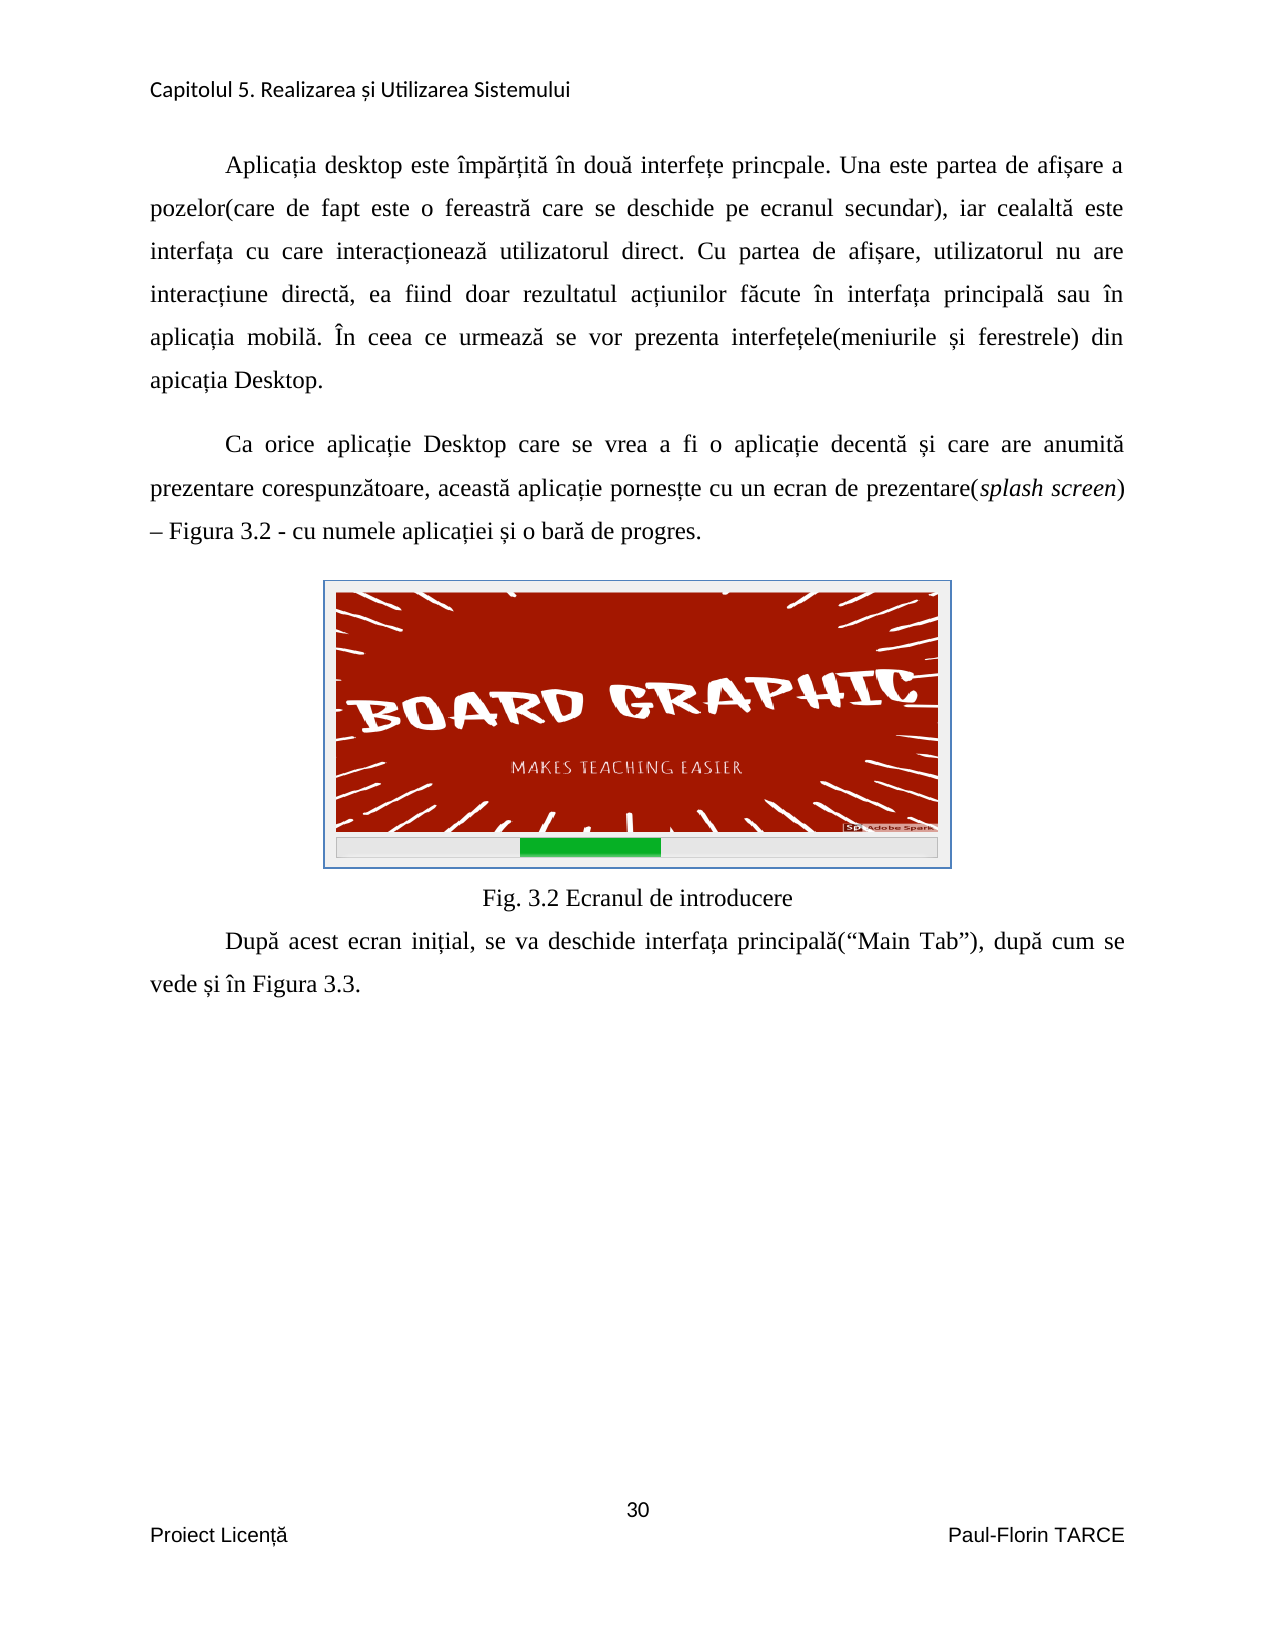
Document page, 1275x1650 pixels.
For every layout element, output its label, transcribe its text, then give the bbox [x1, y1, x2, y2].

text Ca orice aplicație Desktop care se vrea a fi o aplicație decentă și care are anumită prezentare corespunzătoare, această aplicație pornesțte cu un ecran de prezentare(splash screen) – Figura 3.2 - cu numele aplicației și o bară de progres. [150, 429, 1125, 544]
text După acest ecran inițial, se va deschide interfața principală(“Main Tab”), după cum se vede și în Figura 3.3. [150, 926, 1125, 998]
text Fig. 3.2 Ecranul de introducere [150, 883, 1125, 912]
text Aplicația desktop este împărțită în două interfețe princpale. Una este partea de afișare a pozelor(care de fapt este o fereastră care se deschide pe ecranul secundar), iar cealaltă este interfața cu care interacționează utilizatorul direct. Cu partea de afișare, utilizatorul nu are interacțiune directă, ea fiind doar rezultatul acțiunilor făcute în interfața principală sau în aplicația mobilă. În ceea ce urmează se vor prezenta interfețele(meniurile și ferestrele) din apicația Desktop. [150, 150, 1125, 394]
picture [325, 581, 950, 867]
